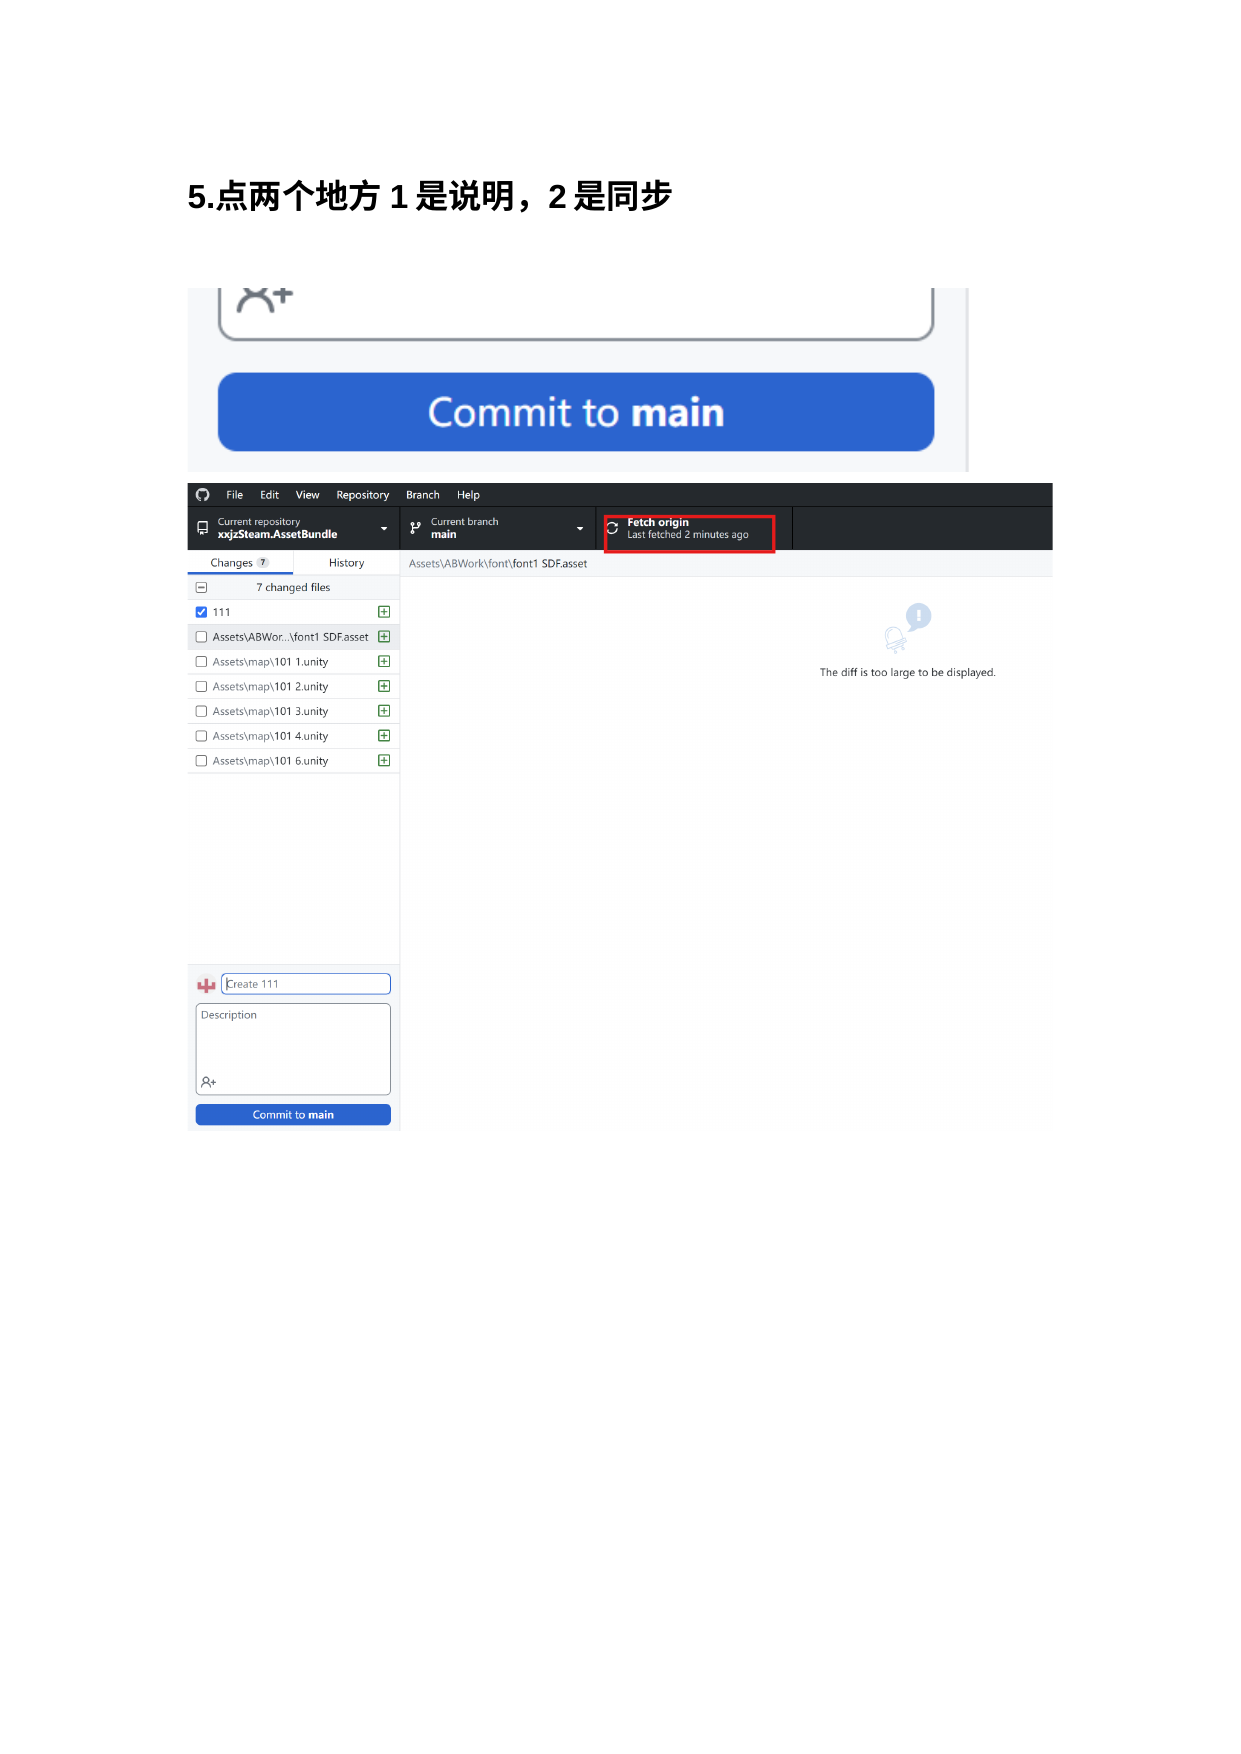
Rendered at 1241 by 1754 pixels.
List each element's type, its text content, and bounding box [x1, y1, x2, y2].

subtitle 5.点两个地方 1是说明，2是同步 [187, 162, 1053, 227]
picture [187, 483, 1053, 1131]
picture [187, 288, 980, 472]
